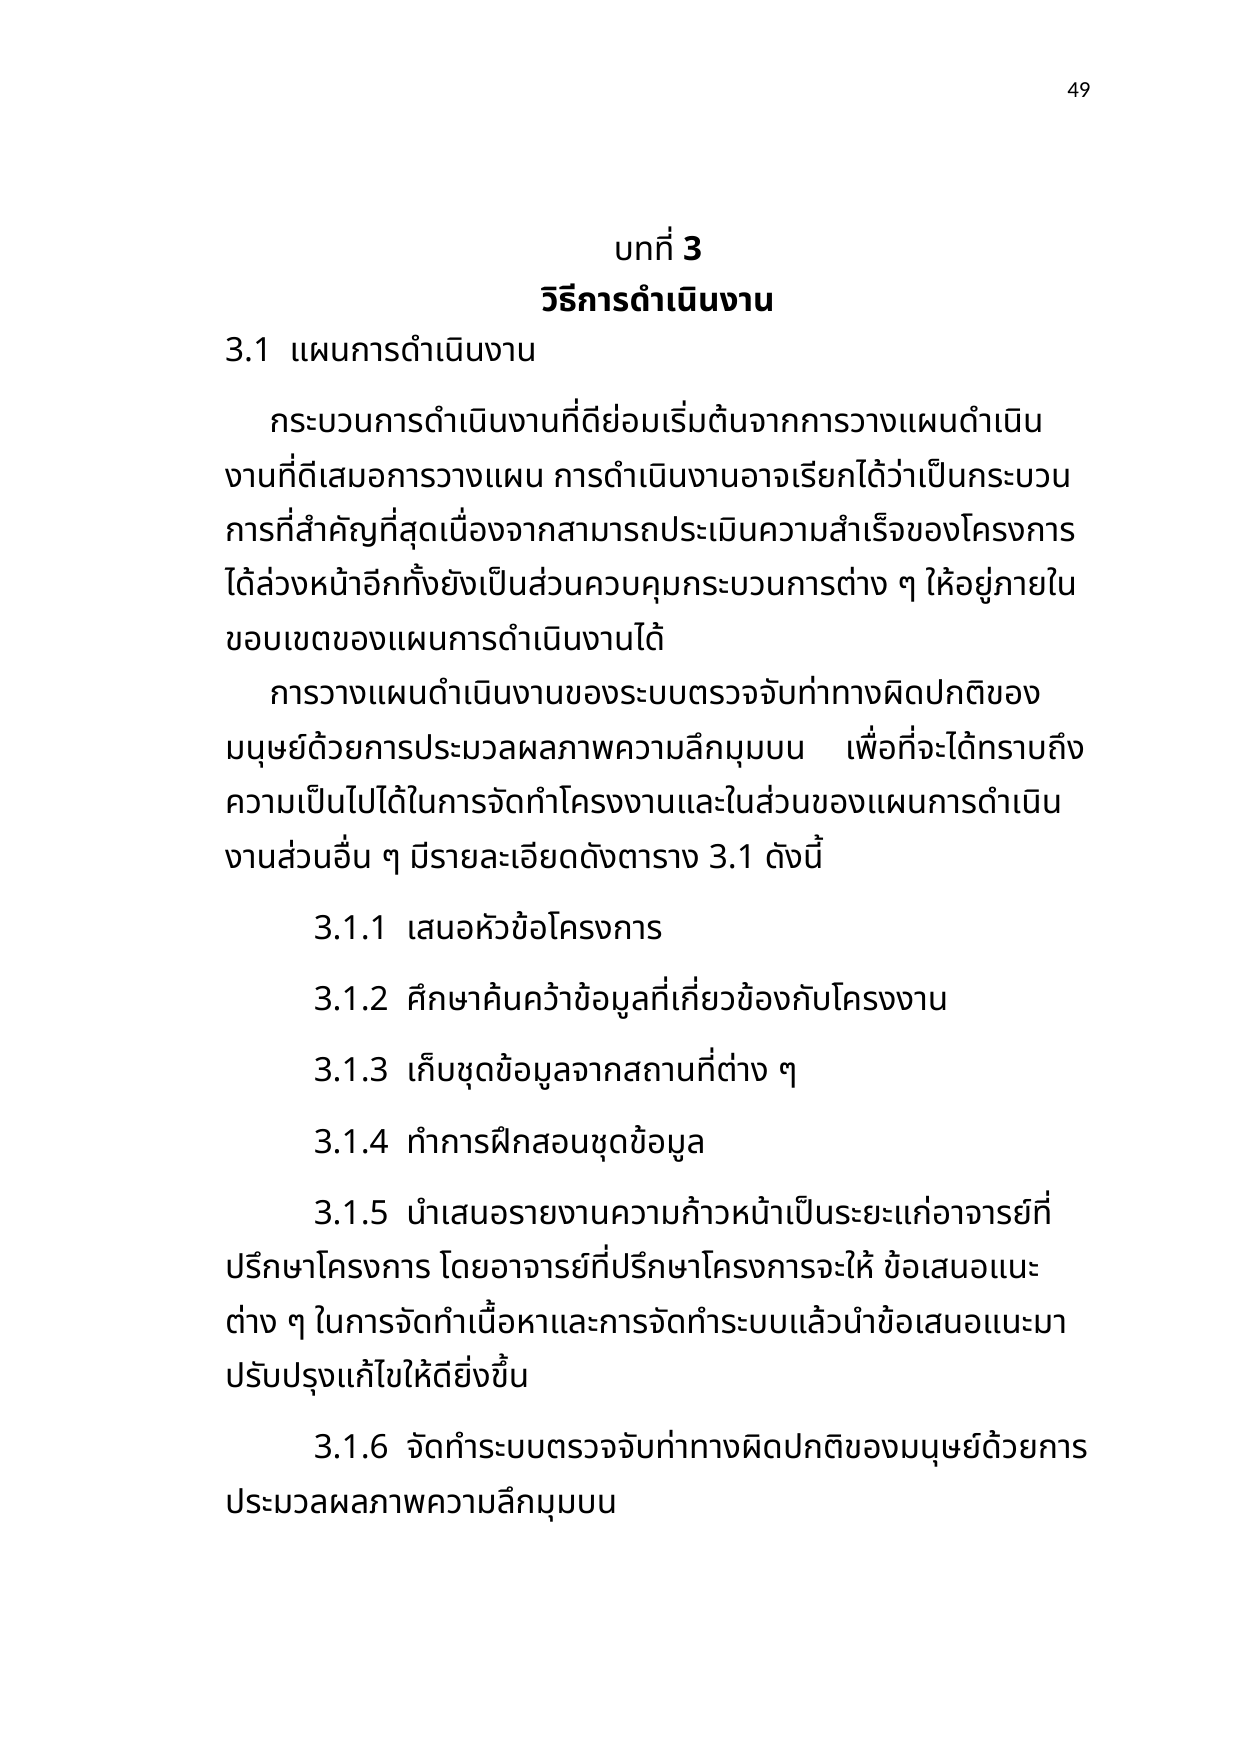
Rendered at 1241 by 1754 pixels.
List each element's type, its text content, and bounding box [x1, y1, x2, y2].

text การวางแผนดำเนินงานของระบบตรวจจับท่าทางผิดปกติของมนุษย์ด้วยการประมวลผลภาพความลึกมุมบน เพื่อที่จะได้ทราบถึงความเป็นไปได้ในการจัดทำโครงงานและในส่วนของแผนการดำเนินงานส่วนอื่น ๆ มีรายละเอียดดังตาราง 3.1 ดังนี้ [225, 669, 1090, 883]
text กระบวนการดำเนินงานที่ดีย่อมเริ่มต้นจากการวางแผนดำเนินงานที่ดีเสมอการวางแผน การดำเนินงานอาจเรียกได้ว่าเป็นกระบวนการที่สำคัญที่สุดเนื่องจากสามารถประเมินความสำเร็จของโครงการได้ล่วงหน้าอีกทั้งยังเป็นส่วนควบคุมกระบวนการต่าง ๆ ให้อยู่ภายในขอบเขตของแผนการดำเนินงานได้ [225, 397, 1090, 665]
subtitle 3.1 แผนการดำเนินงาน [225, 326, 1090, 377]
text 3.1.3 เก็บชุดข้อมูลจากสถานที่ต่าง ๆ [225, 1046, 1090, 1097]
text 3.1.2 ศึกษาค้นคว้าข้อมูลที่เกี่ยวข้องกับโครงงาน [225, 975, 1090, 1026]
text 3.1.6 จัดทำระบบตรวจจับท่าทางผิดปกติของมนุษย์ด้วยการประมวลผลภาพความลึกมุมบน [225, 1423, 1090, 1528]
text 3.1.1 เสนอหัวข้อโครงการ [225, 904, 1090, 954]
subtitle บทที่ 3 [225, 225, 1090, 276]
subtitle วิธีการดำเนินงาน [225, 276, 1090, 326]
text 3.1.4 ทำการฝึกสอนชุดข้อมูล [225, 1117, 1090, 1168]
text 3.1.5 นำเสนอรายงานความก้าวหน้าเป็นระยะแก่อาจารย์ที่ปรึกษาโครงการ โดยอาจารย์ที่ปรึกษาโครงการจะให้ ข้อเสนอแนะต่าง ๆ ในการจัดทำเนื้อหาและการจัดทำระบบแล้วนำข้อเสนอแนะมาปรับปรุงแก้ไขให้ดียิ่งขึ้น [225, 1189, 1090, 1402]
